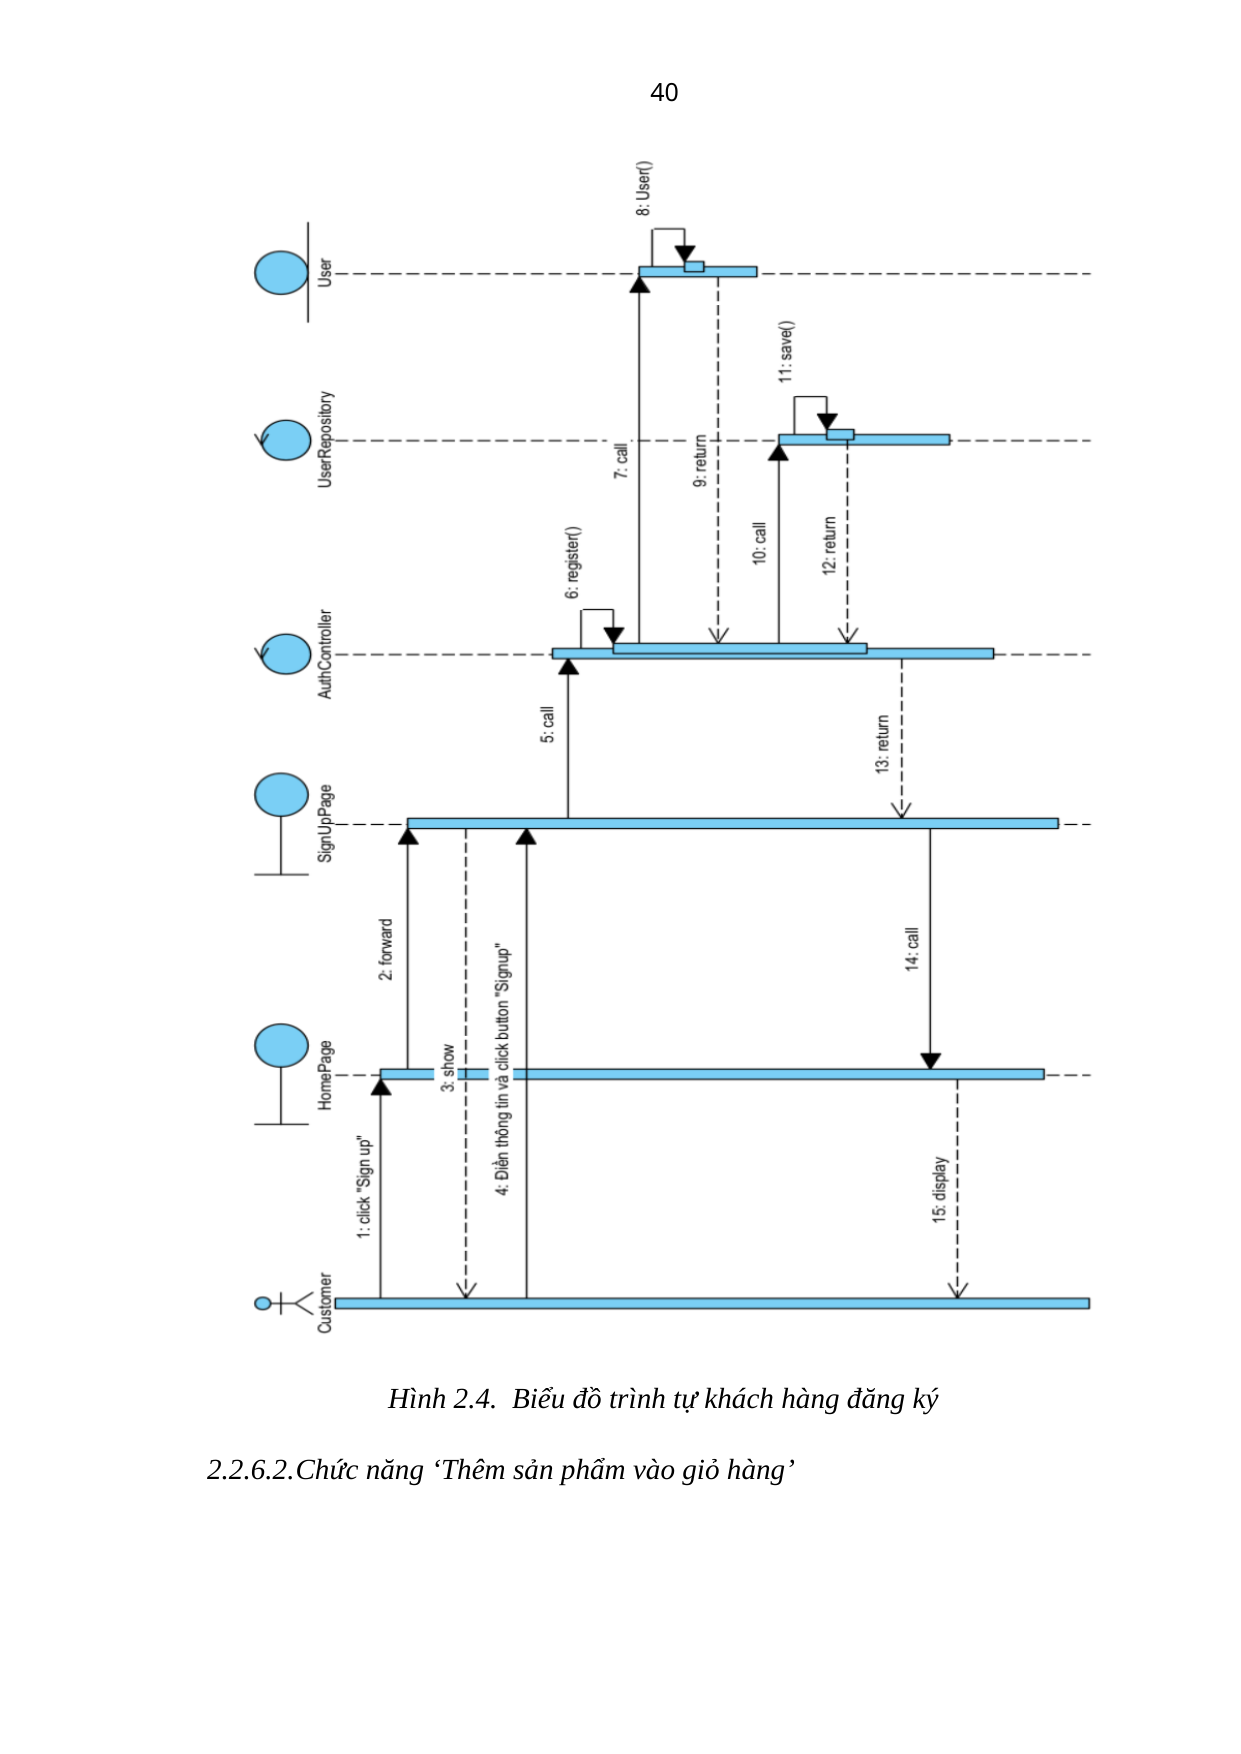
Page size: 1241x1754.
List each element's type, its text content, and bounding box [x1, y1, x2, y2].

text Hình 2.4. Biểu đồ trình tự khách hàng đăng ký [207, 1381, 1122, 1414]
picture [220, 151, 1111, 1347]
list Chức năng ‘Thêm sản phẩm vào giỏ hàng’ [207, 1452, 1122, 1485]
